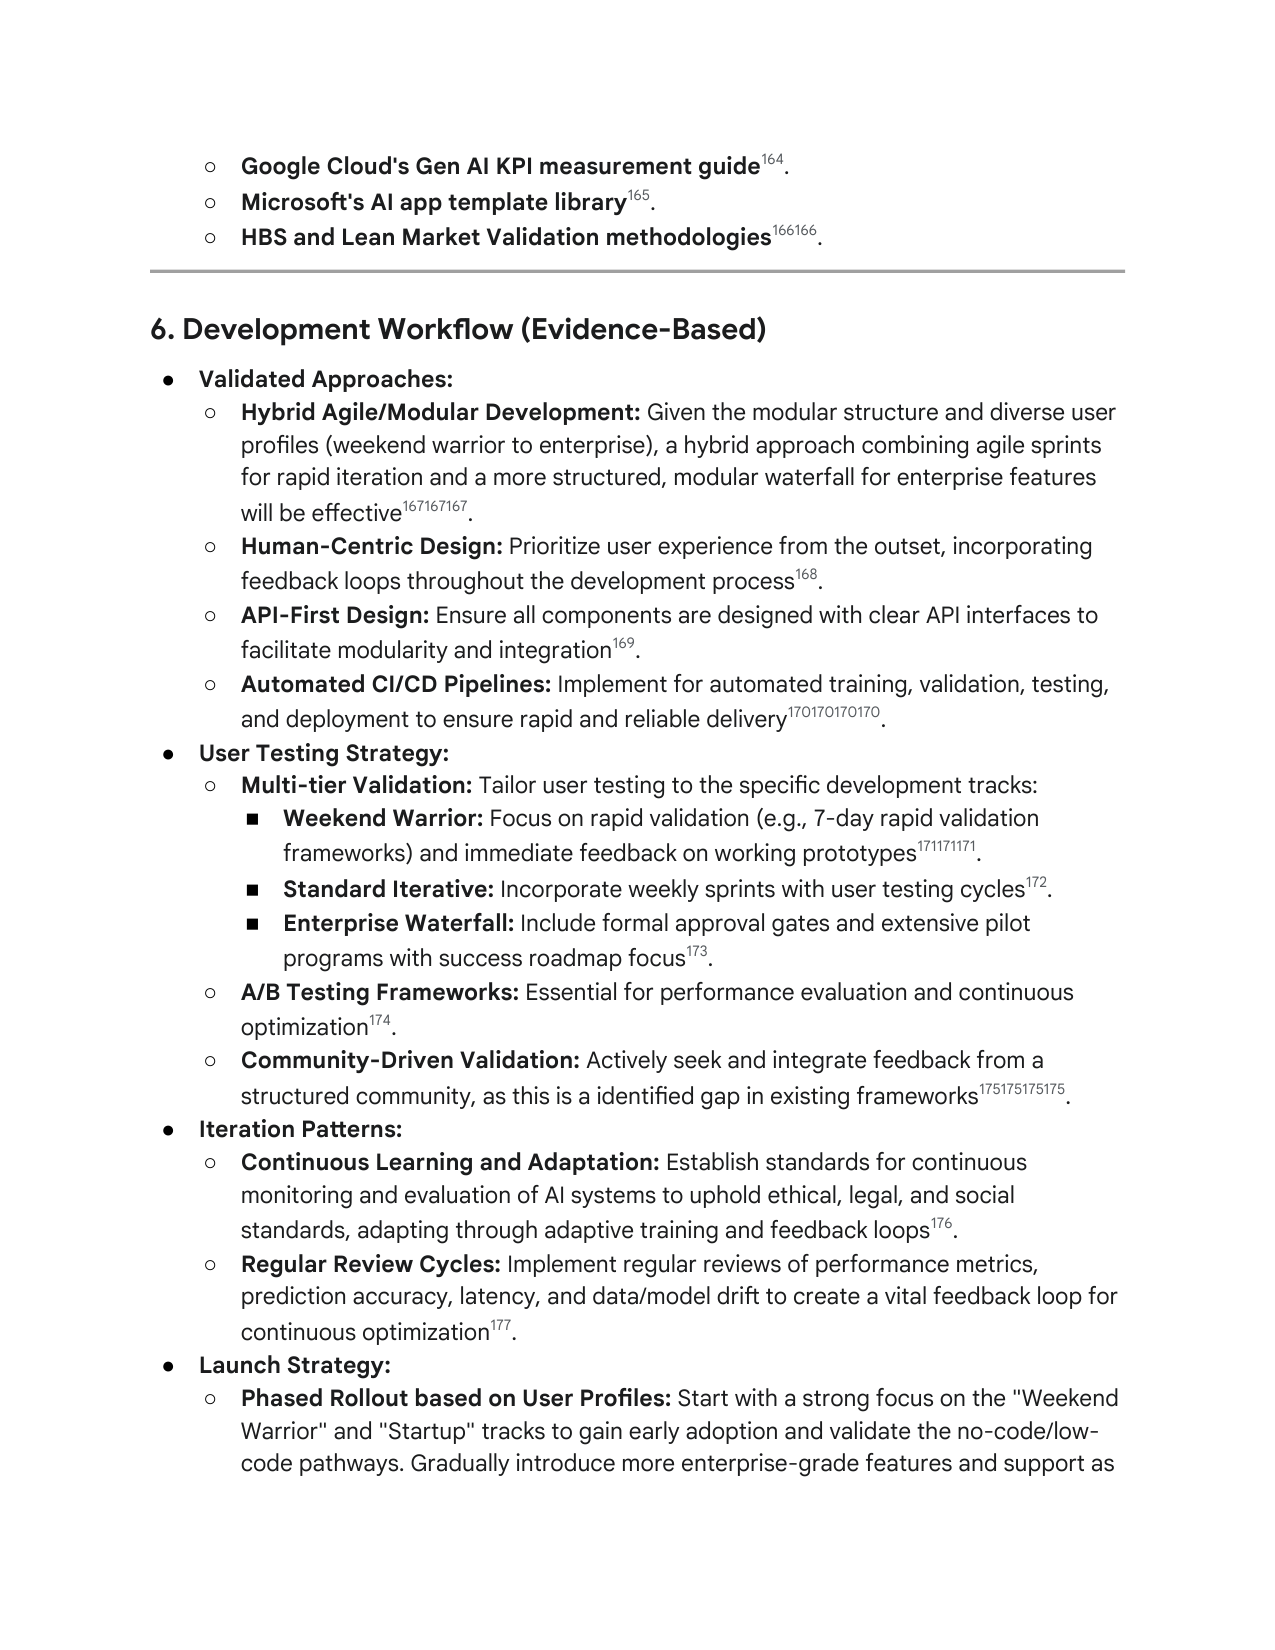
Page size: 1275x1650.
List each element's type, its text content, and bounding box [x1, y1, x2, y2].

list Launch Strategy: [161, 1351, 1125, 1380]
list Continuous Learning and Adaptation: Establish standards for continuous monitoring and evaluation of AI systems to uphold ethical, legal, and social standards, adapting through adaptive training and feedback loops176. [203, 1148, 1125, 1246]
list Automated CI/CD Pipelines: Implement for automated training, validation, testing, and deployment to ensure rapid and reliable delivery170170170170. [203, 670, 1125, 735]
list Google Cloud's Gen AI KPI measurement guide164. [203, 150, 1125, 181]
list Enterprise Waterfall: Include formal approval gates and extensive pilot programs with success roadmap focus173. [245, 909, 1125, 973]
list Validated Approaches: [161, 366, 1125, 394]
list API-First Design: Ensure all components are designed with clear API interfaces to facilitate modularity and integration169. [203, 601, 1125, 666]
list Microsoft's AI app template library165. [203, 186, 1125, 217]
list Community-Driven Validation: Actively seek and integrate feedback from a structured community, as this is a identified gap in existing frameworks175175175175. [203, 1047, 1125, 1111]
list Regular Review Cycles: Implement regular reviews of performance metrics, prediction accuracy, latency, and data/model drift to create a vital feedback loop for continuous optimization177. [203, 1250, 1125, 1347]
list HBS and Lean Market Validation methodologies166166. [203, 221, 1125, 253]
list Weekend Warrior: Focus on rapid validation (e.g., 7-day rapid validation frameworks) and immediate feedback on working prototypes171171171. [245, 804, 1125, 869]
list Standard Iterative: Incorporate weekly sprints with user testing cycles172. [245, 873, 1125, 905]
subtitle 6. Development Workflow (Evidence-Based) [150, 273, 1125, 348]
list Iteration Patterns: [161, 1116, 1125, 1144]
list A/B Testing Frameworks: Essential for performance evaluation and continuous optimization174. [203, 978, 1125, 1042]
list User Testing Strategy: [161, 739, 1125, 768]
list Human-Centric Design: Prioritize user experience from the outset, incorporating feedback loops throughout the development process168. [203, 532, 1125, 597]
list Multi-tier Validation: Tailor user testing to the specific development tracks: [203, 772, 1125, 801]
list Hybrid Agile/Modular Development: Given the modular structure and diverse user profiles (weekend warrior to enterprise), a hybrid approach combining agile sprints for rapid iteration and a more structured, modular waterfall for enterprise features will be effective167167167. [203, 398, 1125, 528]
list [203, 1384, 1125, 1478]
